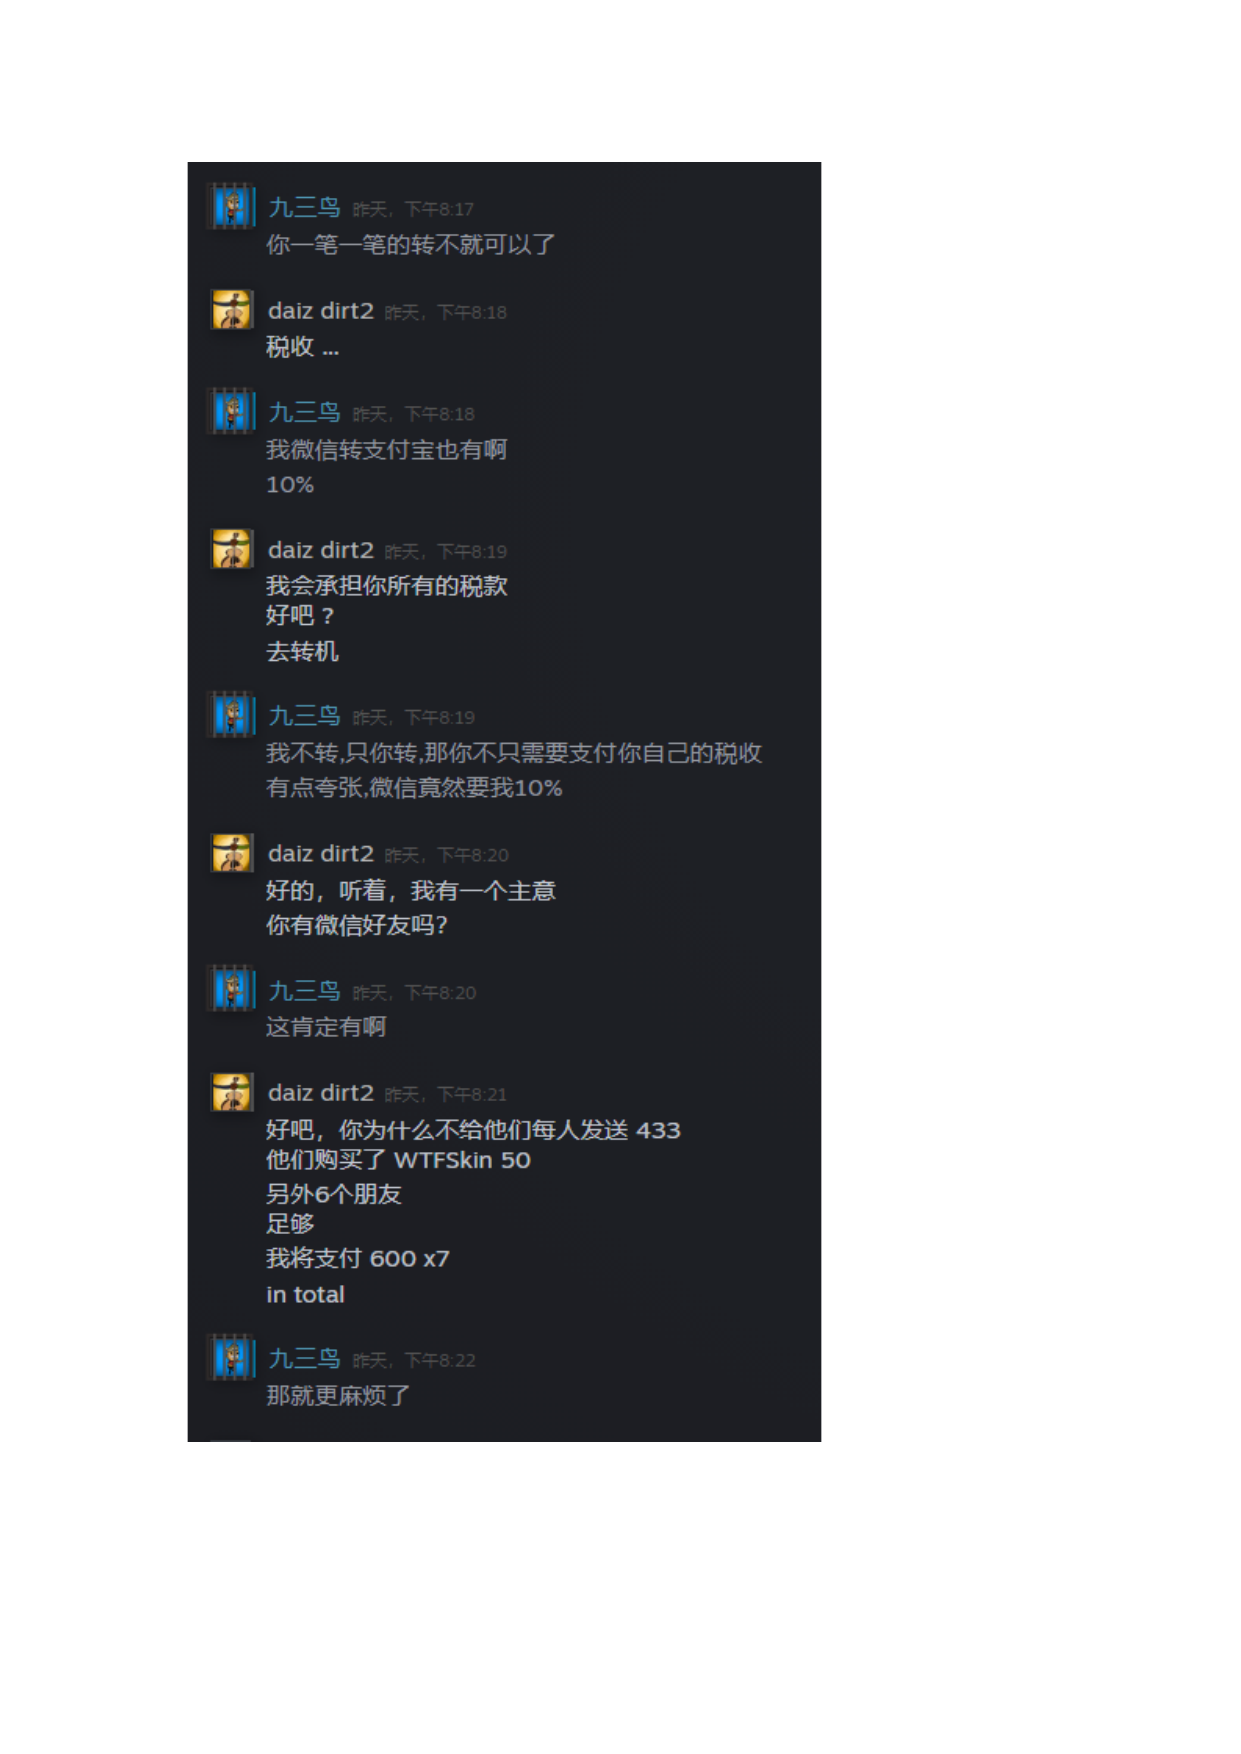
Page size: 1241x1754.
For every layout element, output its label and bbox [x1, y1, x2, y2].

picture [187, 162, 822, 1442]
